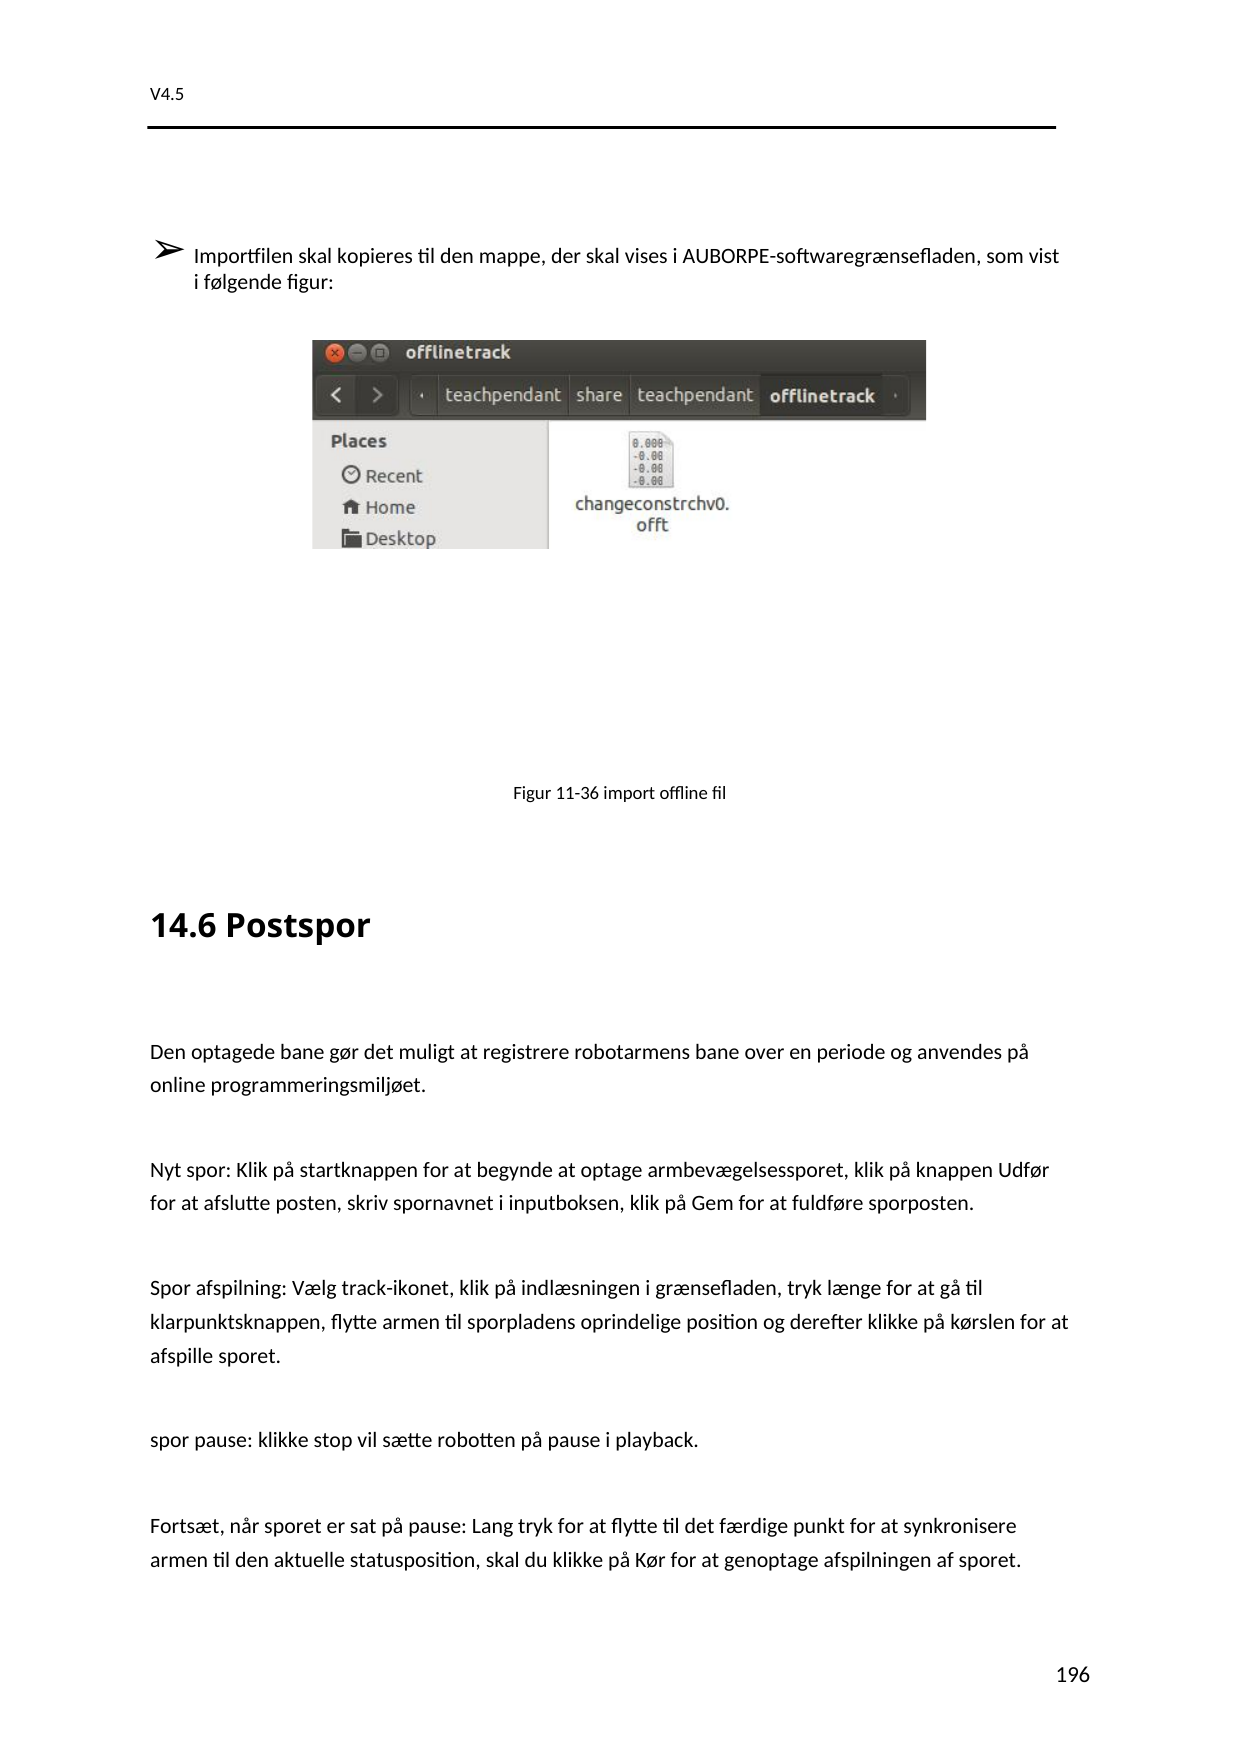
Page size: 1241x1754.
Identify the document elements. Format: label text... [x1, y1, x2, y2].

text Figur 11-36 import offline fil [150, 781, 1089, 804]
text Fortsæt, når sporet er sat på pause: Lang tryk for at flytte til det færdige punkt for at synkronisere armen til den aktuelle statusposition, skal du klikke på Kør for at genoptage afspilningen af sporet. [150, 1513, 1029, 1572]
picture [312, 340, 927, 549]
text spor pause: klikke stop vil sætte robotten på pause i playback. [150, 1426, 1090, 1453]
text Spor afspilning: Vælg track-ikonet, klik på indlæsningen i grænsefladen, tryk længe for at gå til klarpunktsknappen, flytte armen til sporpladens oprindelige position og derefter klikke på kørslen for at afspille sporet. [150, 1274, 1081, 1368]
text Nyt spor: Klik på startknappen for at begynde at optage armbevægelsessporet, klik på knappen Udfør for at afslutte posten, skriv spornavnet i inputboksen, klik på Gem for at fuldføre sporposten. [150, 1156, 1077, 1216]
text V4.5 [150, 83, 1090, 106]
list Importfilen skal kopieres til den mappe, der skal vises i AUBORPE-softwaregrænsefladen, som vist i følgende figur: [150, 224, 1064, 295]
text Den optagede bane gør det muligt at registrere robotarmens bane over en periode og anvendes på online programmeringsmiljøet. [150, 1038, 1085, 1098]
subtitle Postspor [150, 902, 1090, 947]
